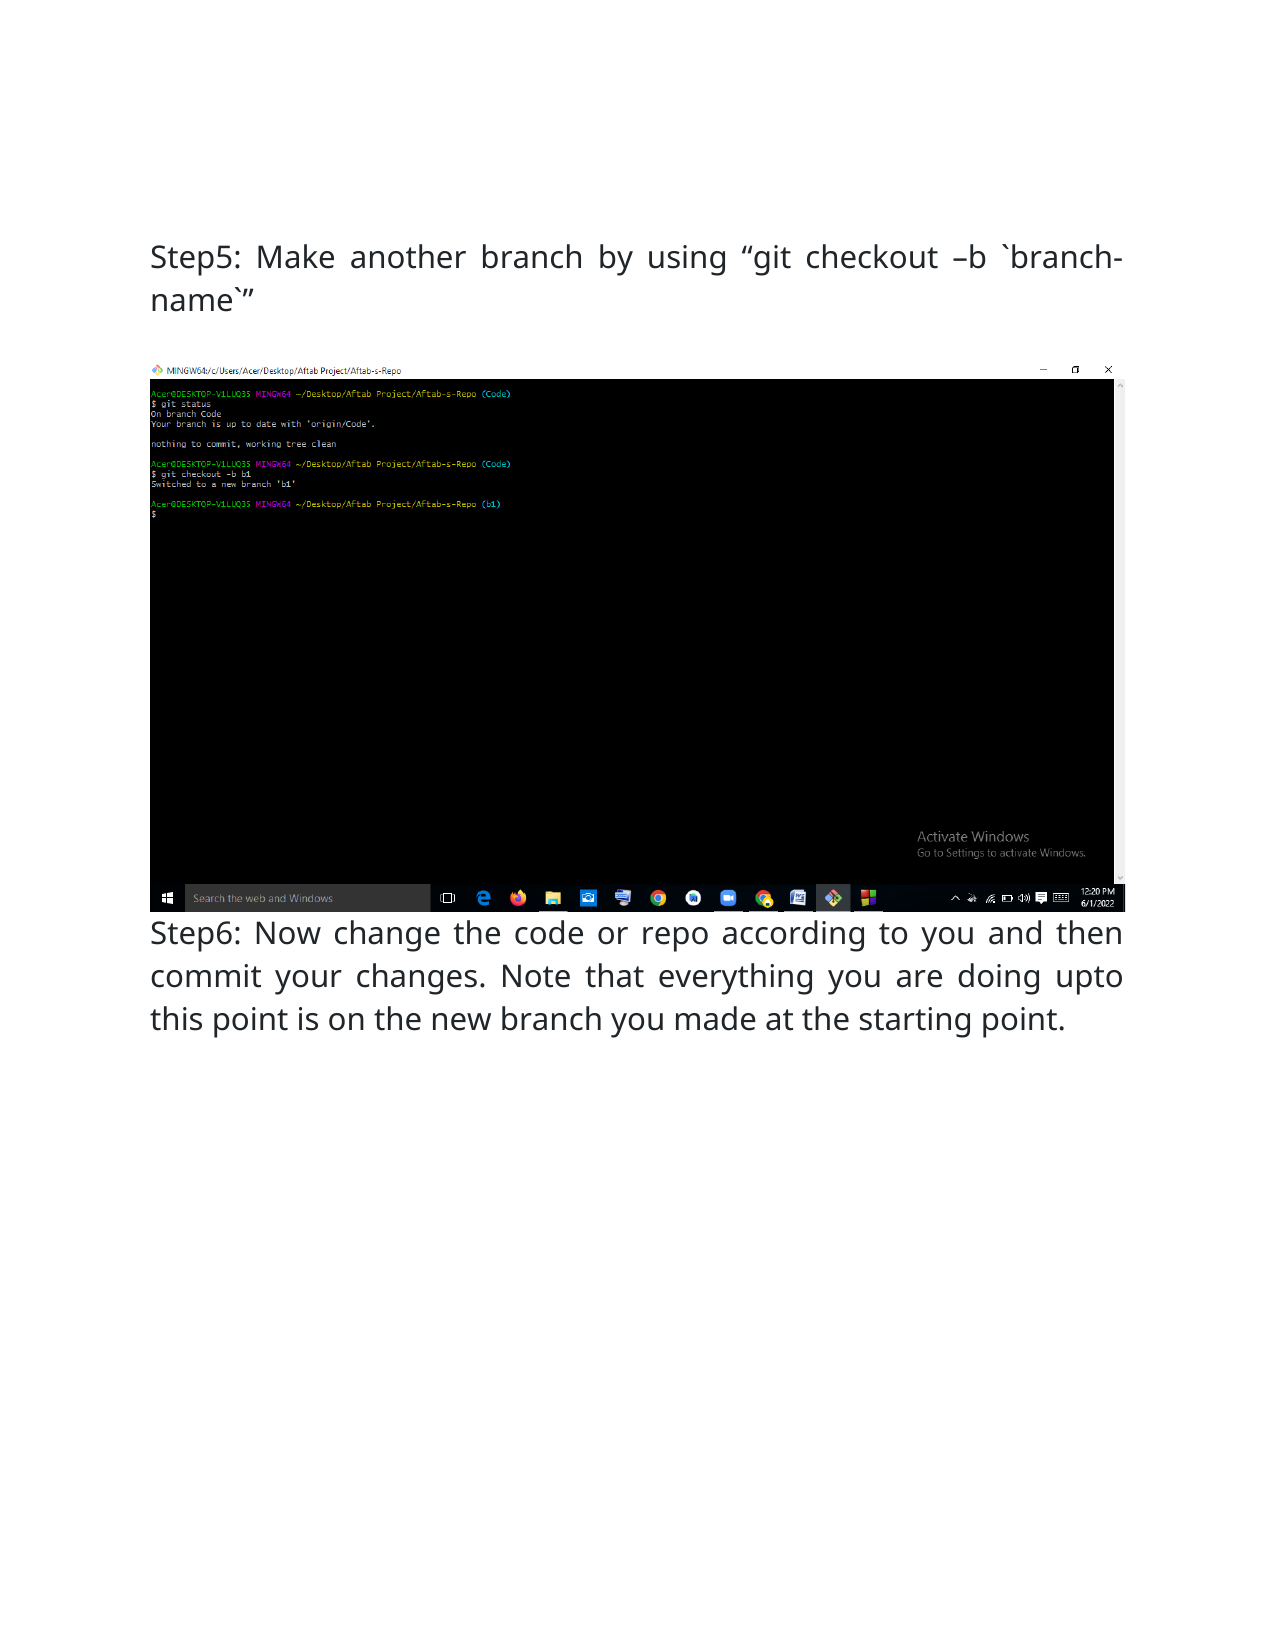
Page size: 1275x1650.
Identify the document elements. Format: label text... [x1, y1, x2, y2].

text Step5: Make another branch by using “git checkout –b `branch-name`” [150, 235, 1125, 320]
text Step6: Now change the code or repo according to you and then commit your changes. Note that everything you are doing upto this point is on the new branch you made at the starting point. [150, 912, 1125, 1039]
picture [150, 363, 1125, 912]
